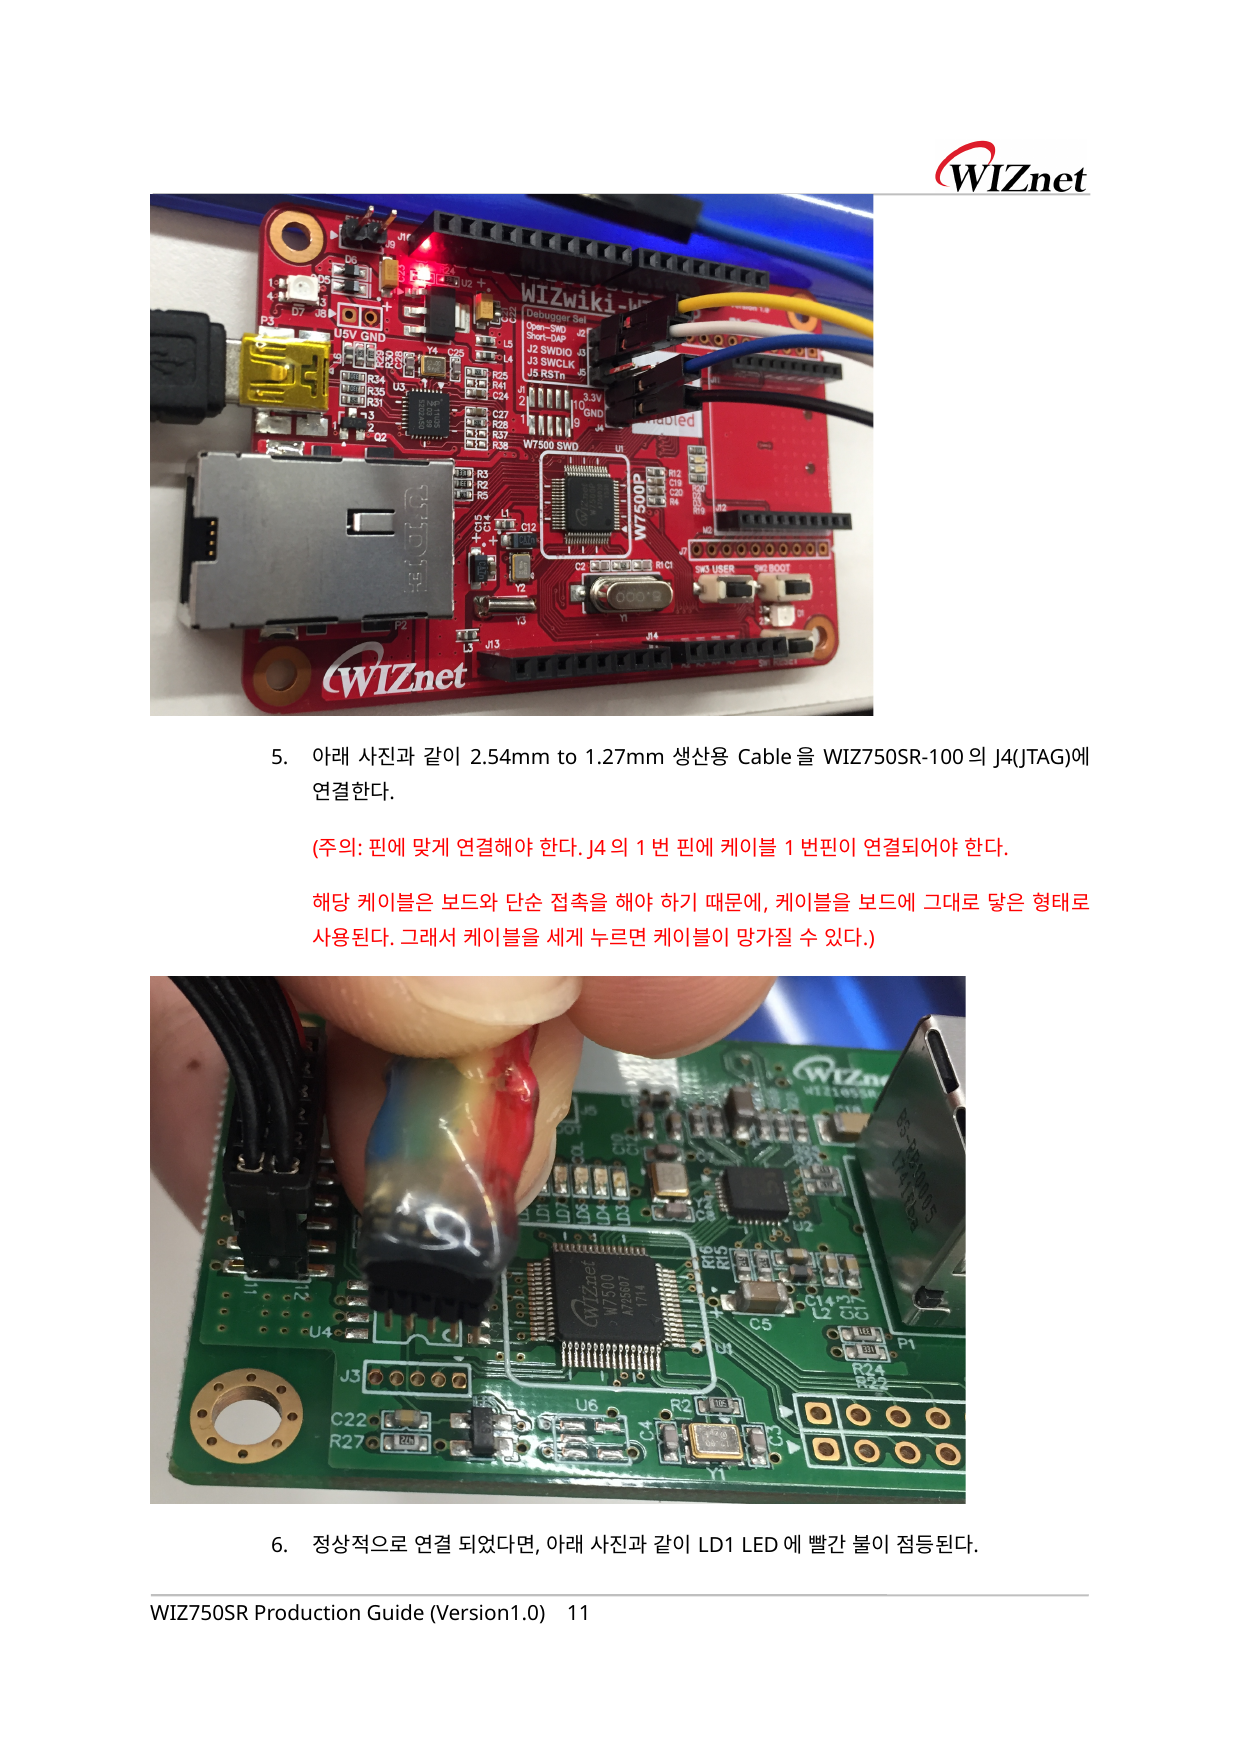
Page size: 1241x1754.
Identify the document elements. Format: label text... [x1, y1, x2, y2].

picture [150, 976, 966, 1504]
list 아래 사진과 같이 2.54mm to 1.27mm 생산용 Cable을 WIZ750SR-100의 J4(JTAG)에 연결한다. [271, 740, 1090, 805]
list 정상적으로 연결 되었다면, 아래 사진과 같이 LD1 LED에 빨간 불이 점등된다. [271, 1528, 1090, 1559]
picture [933, 139, 1087, 193]
picture [150, 194, 874, 716]
list (주의: 핀에 맞게 연결해야 한다. J4의 1번 핀에 케이블 1번핀이 연결되어야 한다. [312, 831, 1090, 861]
list 해당 케이블은 보드와 단순 접촉을 해야 하기 때문에, 케이블을 보드에 그대로 닿은 형태로 사용된다. 그래서 케이블을 세게 누르면 케이블이 망가질 수 있다.) [312, 886, 1090, 951]
